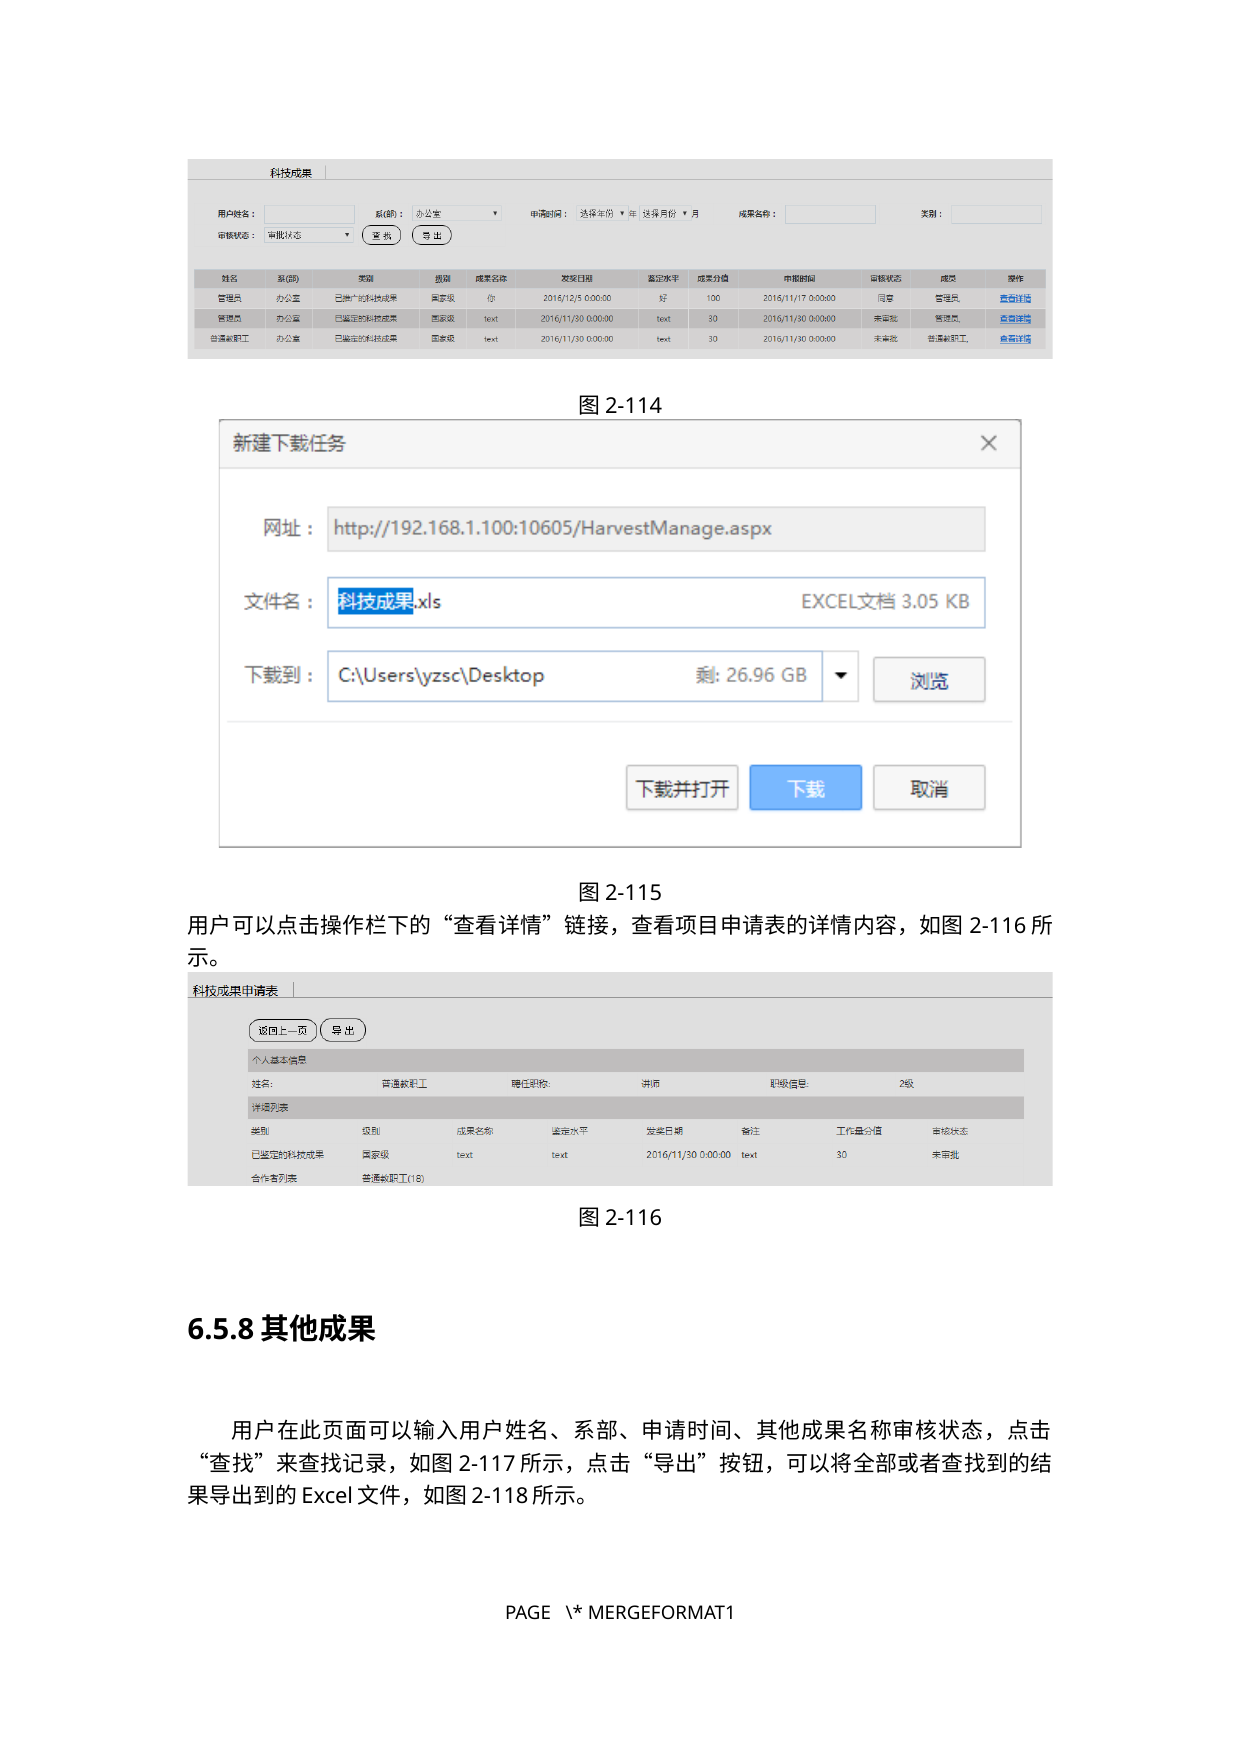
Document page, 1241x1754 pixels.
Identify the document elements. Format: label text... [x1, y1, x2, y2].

picture [187, 159, 1053, 359]
text 图2-114 [187, 387, 1053, 420]
text 图2-116 [187, 1200, 1053, 1232]
subtitle 6.5.8其他成果 [187, 1294, 1053, 1359]
picture [187, 972, 1053, 1186]
picture [218, 419, 1022, 848]
text 用户可以点击操作栏下的“查看详情”链接，查看项目申请表的详情内容，如图2-116所示。 [187, 907, 1053, 972]
text 用户在此页面可以输入用户姓名、系部、申请时间、其他成果名称审核状态，点击“查找”来查找记录，如图2-117所示，点击“导出”按钮，可以将全部或者查找到的结果导出到的Excel文件，如图2-118所示。 [187, 1413, 1053, 1510]
text 图2-115 [187, 875, 1053, 907]
